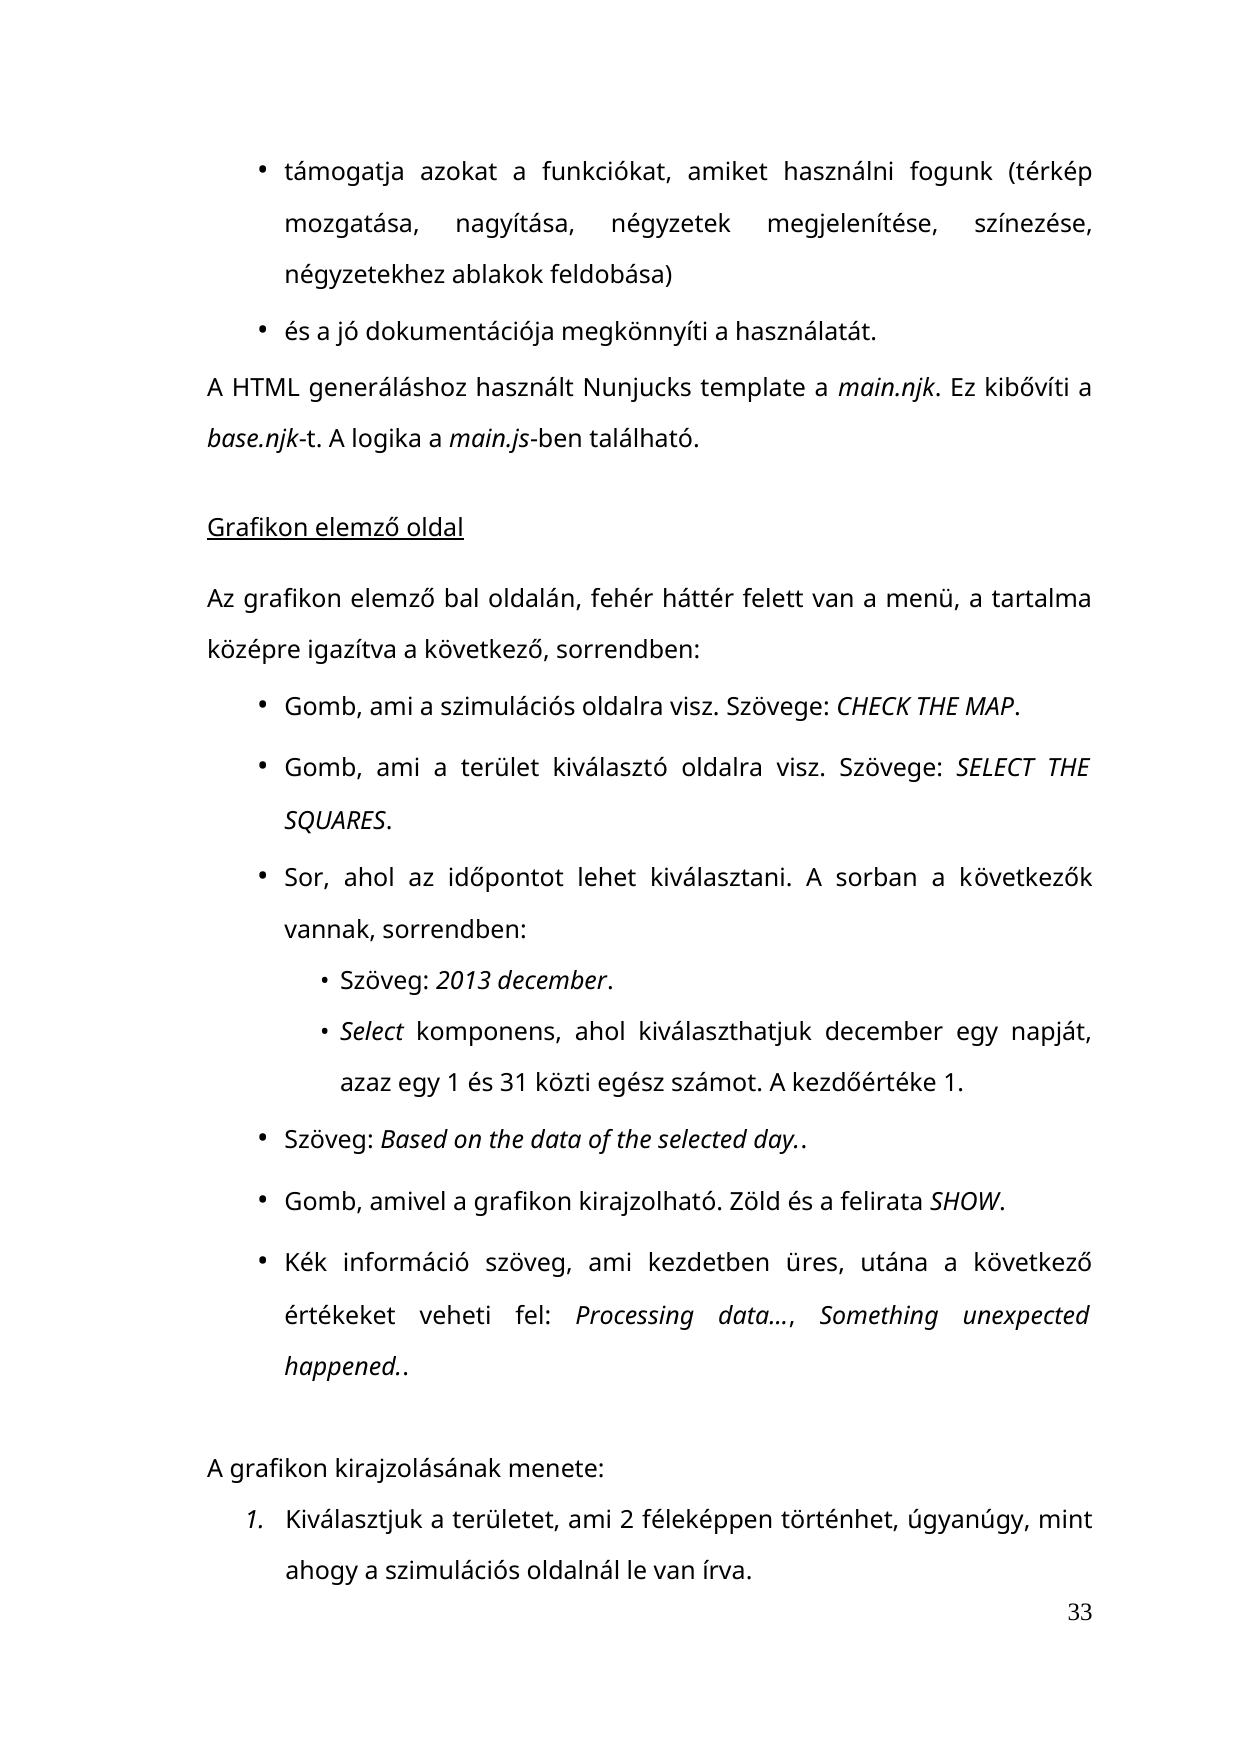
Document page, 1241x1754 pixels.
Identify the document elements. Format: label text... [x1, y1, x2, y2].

list Kék információ szöveg, ami kezdetben üres, utána a következő értékeket veheti fel: Processing data..., Something unexpected happened.. [257, 1239, 1092, 1382]
subtitle Grafikon elemző oldal [207, 509, 1092, 543]
list Select komponens, ahol kiválaszthatjuk december egy napját, azaz egy 1 és 31 közti egész számot. A kezdőértéke 1. [319, 1014, 1092, 1099]
list Szöveg: Based on the data of the selected day.. [257, 1116, 1092, 1157]
list Sor, ahol az időpontot lehet kiválasztani. A sorban a következők vannak, sorrendben: [257, 854, 1092, 946]
list Szöveg: 2013 december. [319, 963, 1092, 997]
text A grafikon kirajzolásának menete: [207, 1451, 1092, 1484]
text Az grafikon elemző bal oldalán, fehér háttér felett van a menü, a tartalma középre igazítva a következő, sorrendben: [207, 581, 1092, 666]
list és a jó dokumentációja megkönnyíti a használatát. [257, 308, 1092, 349]
list támogatja azokat a funkciókat, amiket használni fogunk (térkép mozgatása, nagyítása, négyzetek megjelenítése, színezése, négyzetekhez ablakok feldobása) [257, 148, 1092, 291]
list Gomb, ami a szimulációs oldalra visz. Szövege: CHECK THE MAP. [257, 683, 1092, 724]
list Kiválasztjuk a területet, ami 2 féleképpen történhet, úgyanúgy, mint ahogy a szimulációs oldalnál le van írva. [244, 1502, 1092, 1587]
text A HTML generáláshoz használt Nunjucks template a main.njk. Ez kibővíti a base.njk-t. A logika a main.js-ben található. [207, 369, 1092, 455]
list Gomb, ami a terület kiválasztó oldalra visz. Szövege: SELECT THE SQUARES. [257, 744, 1092, 837]
list Gomb, amivel a grafikon kirajzolható. Zöld és a felirata SHOW. [257, 1178, 1092, 1219]
